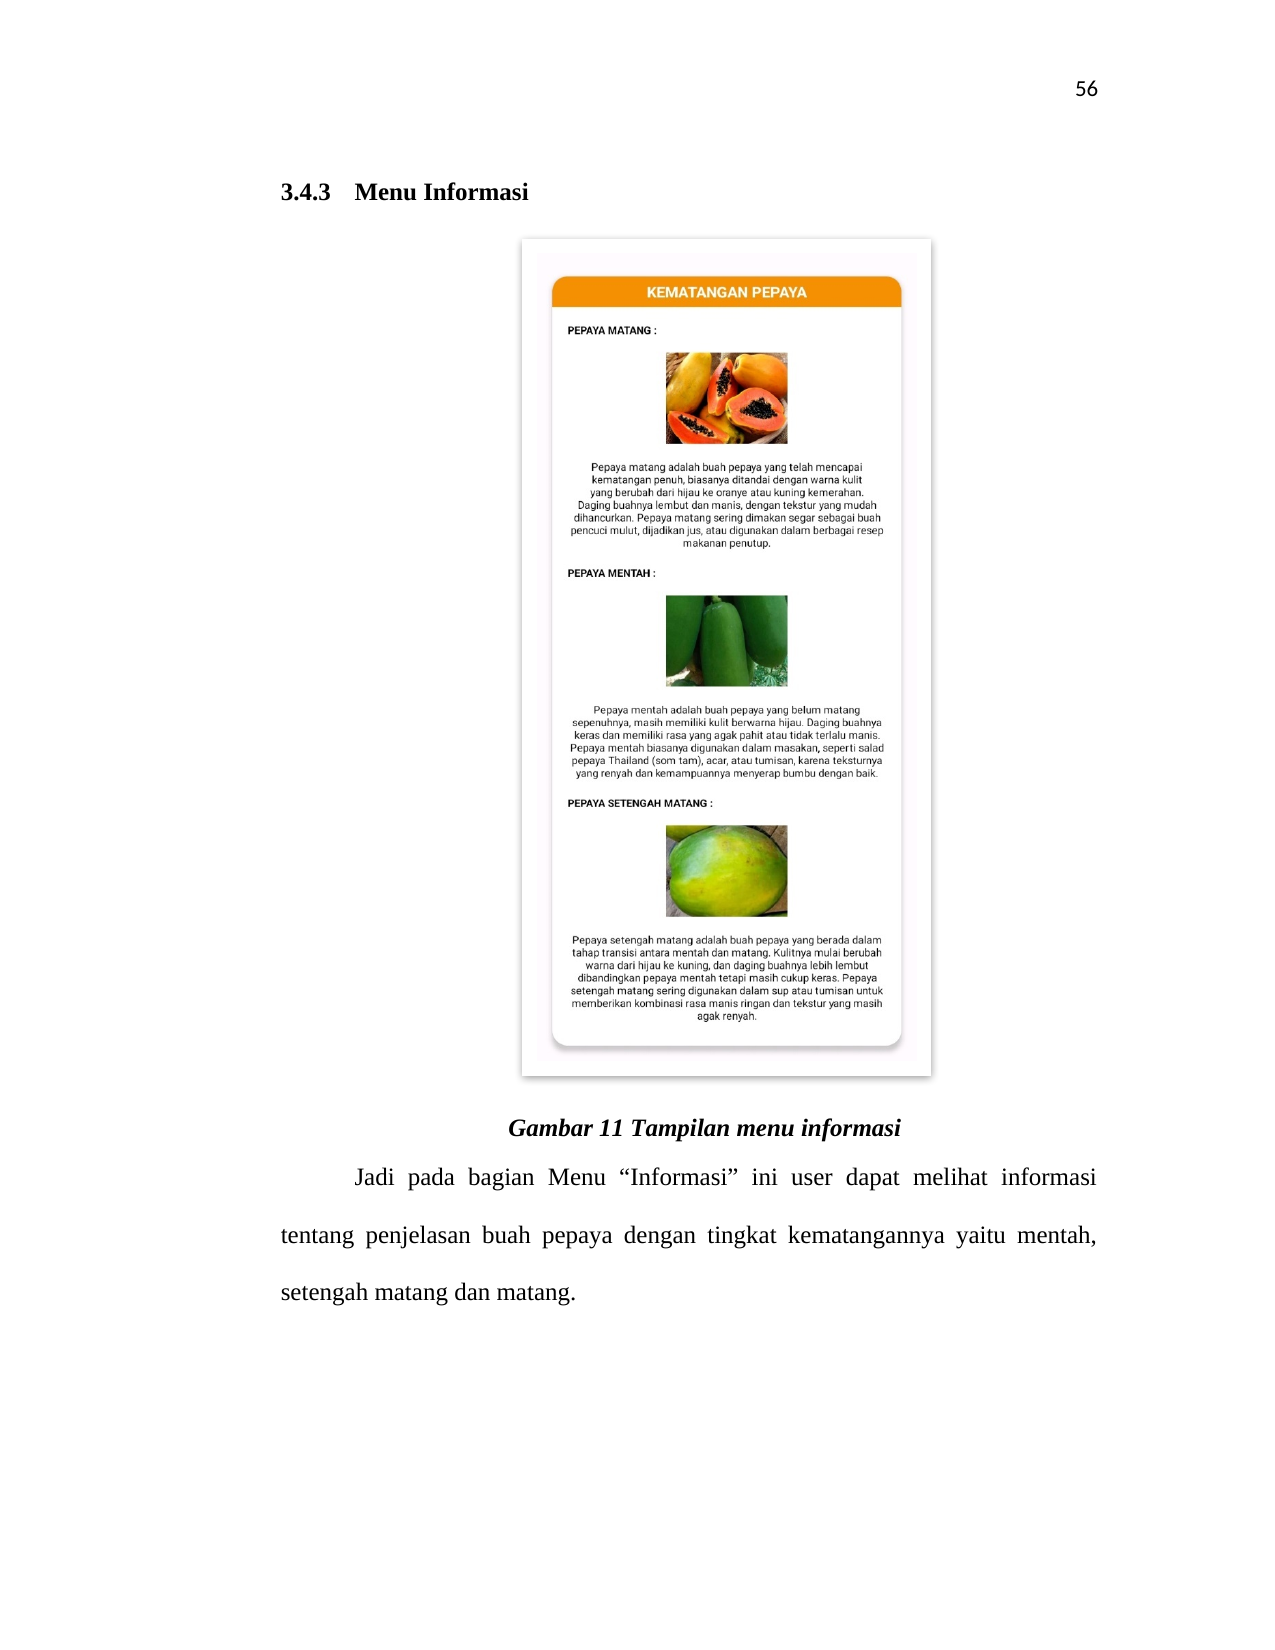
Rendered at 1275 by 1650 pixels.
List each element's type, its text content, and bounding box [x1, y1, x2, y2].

text Gambar 11 Tampilan menu informasi [311, 1113, 1098, 1142]
list Menu Informasi [281, 177, 1098, 206]
picture [537, 253, 917, 1061]
text Jadi pada bagian Menu “Informasi” ini user dapat melihat informasi tentang penjelasan buah pepaya dengan tingkat kematangannya yaitu mentah, setengah matang dan matang. [281, 1162, 1098, 1306]
